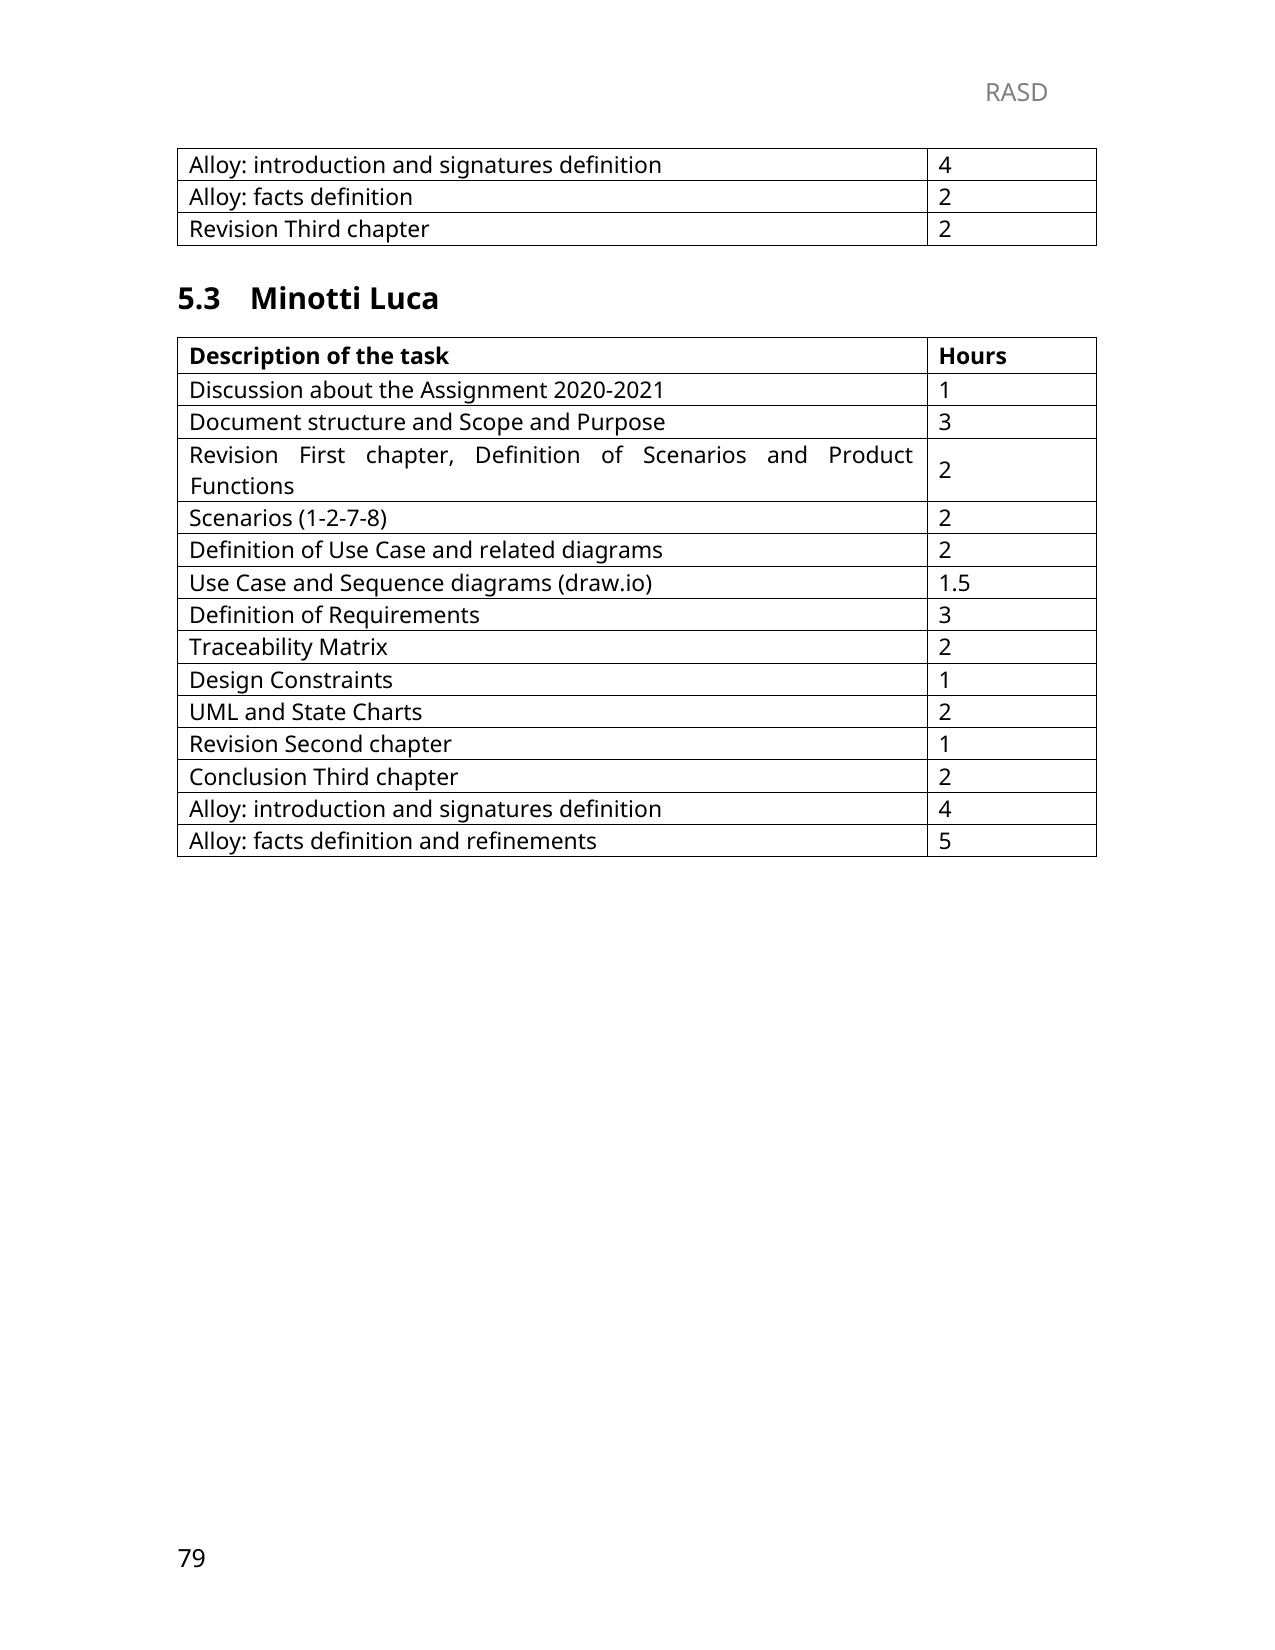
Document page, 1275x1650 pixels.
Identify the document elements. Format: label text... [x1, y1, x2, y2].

table_cell Scenarios (1-2-7-8) [178, 502, 927, 533]
table_cell UML and State Charts [178, 696, 927, 727]
table_cell Traceability Matrix [178, 631, 927, 662]
table_cell Alloy: introduction and signatures definition [178, 793, 927, 824]
table_cell 2 [928, 439, 1096, 501]
table_cell Revision Second chapter [178, 728, 927, 759]
table_cell 1 [928, 664, 1096, 695]
table_cell 5 [928, 825, 1096, 856]
table_cell Design Constraints [178, 664, 927, 695]
table_cell 1 [928, 728, 1096, 759]
table_cell 2 [928, 696, 1096, 727]
table_cell 3 [928, 599, 1096, 630]
table_cell 3 [928, 406, 1096, 437]
table_cell 1 [928, 374, 1096, 405]
table_cell Revision Third chapter [178, 213, 927, 244]
table_cell Discussion about the Assignment 2020-2021 [178, 374, 927, 405]
table_cell Alloy: facts definition and refinements [178, 825, 927, 856]
table_cell Alloy: facts definition [178, 181, 927, 212]
table_header Description of the task [178, 338, 927, 373]
table_cell 2 [928, 181, 1096, 212]
table_cell Alloy: introduction and signatures definition [178, 149, 927, 180]
table_cell 2 [928, 631, 1096, 662]
table_cell 2 [928, 534, 1096, 566]
table_cell Use Case and Sequence diagrams (draw.io) [178, 567, 927, 598]
table_cell Definition of Use Case and related diagrams [178, 534, 927, 566]
table_cell 1.5 [928, 567, 1096, 598]
table_cell Conclusion Third chapter [178, 760, 927, 792]
table_cell Revision First chapter, Definition of Scenarios and Product Functions [178, 439, 927, 501]
table_header Hours [928, 338, 1096, 373]
table_cell 4 [928, 793, 1096, 824]
table_cell 4 [928, 149, 1096, 180]
table_cell 2 [928, 760, 1096, 792]
table_cell Definition of Requirements [178, 599, 927, 630]
table_cell 2 [928, 502, 1096, 533]
table_cell Document structure and Scope and Purpose [178, 406, 927, 437]
subtitle 5.3 Minotti Luca [177, 277, 1096, 318]
table_cell 2 [928, 213, 1096, 244]
